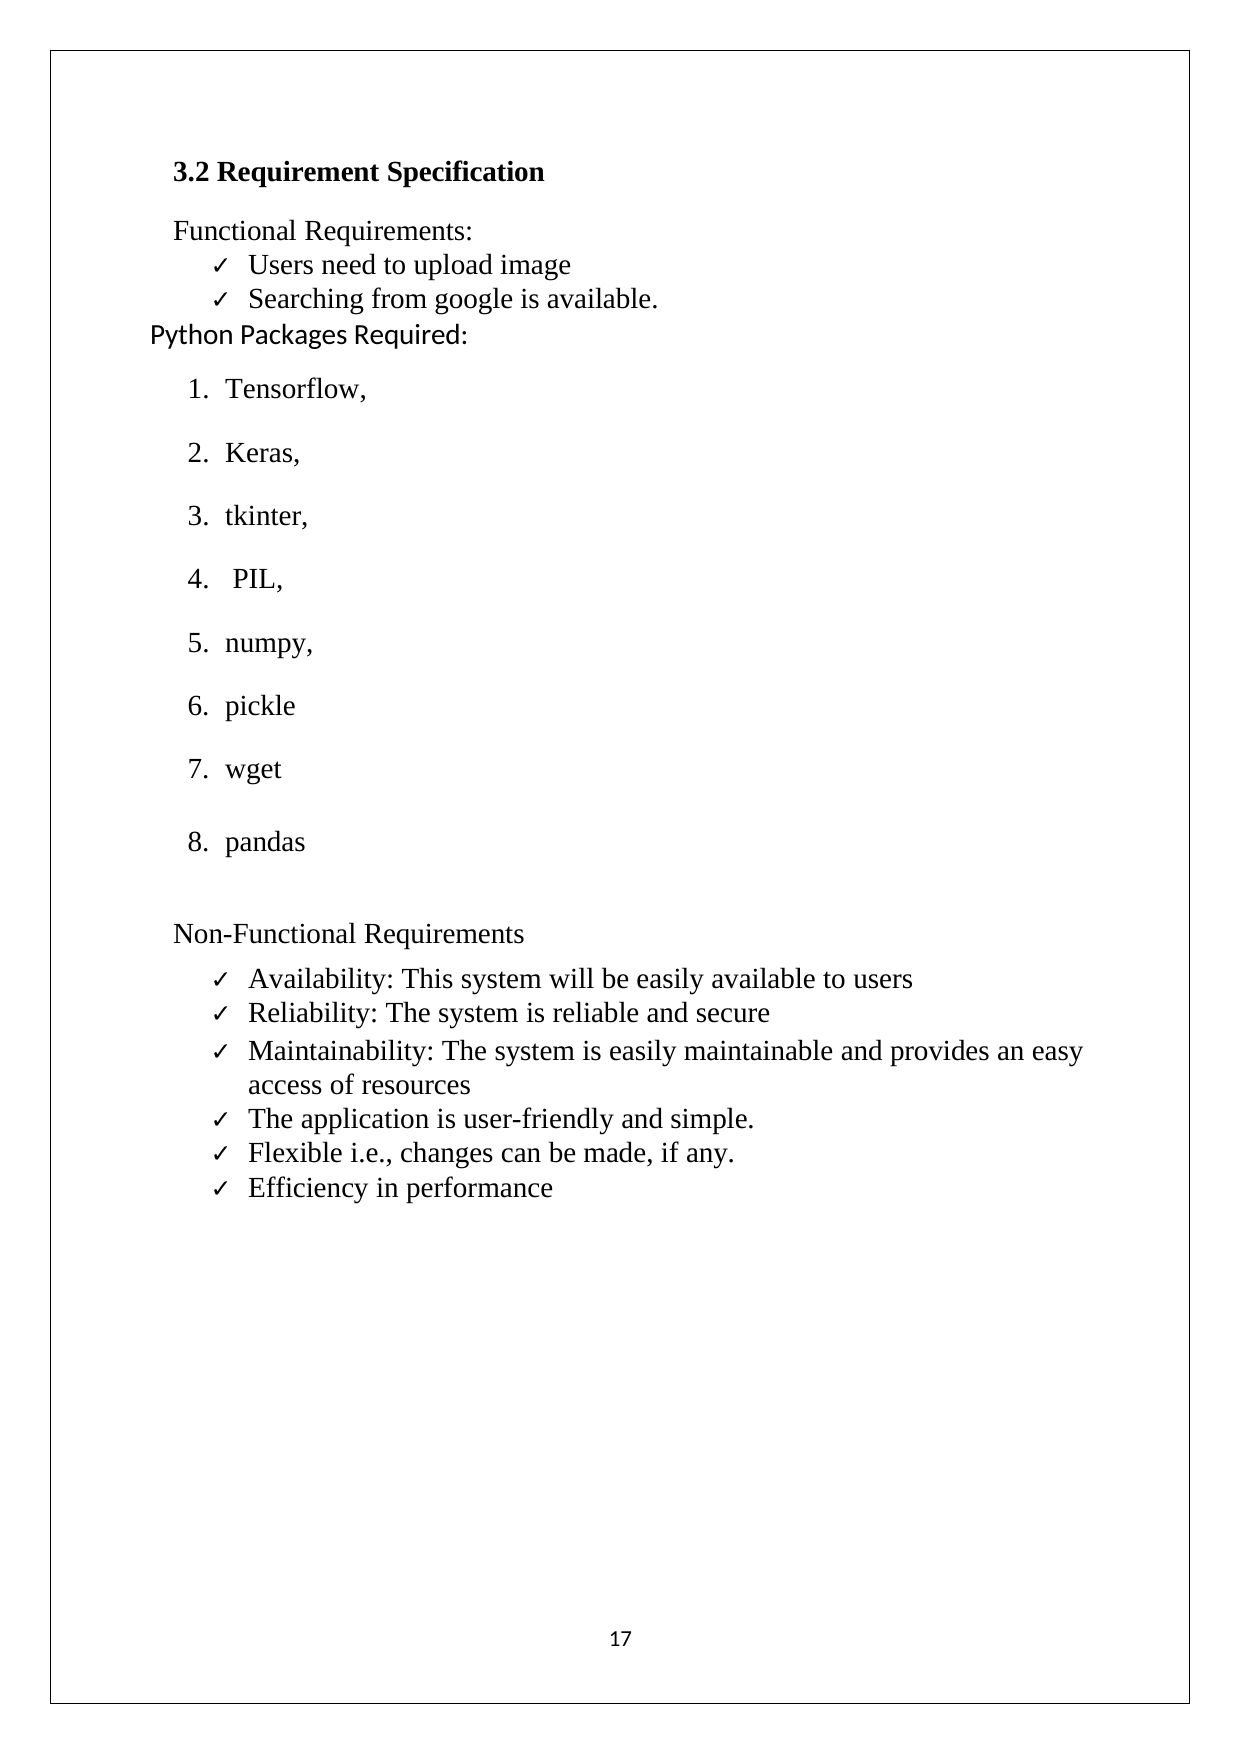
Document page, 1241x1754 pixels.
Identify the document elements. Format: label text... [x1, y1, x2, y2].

list wget [187, 751, 1090, 784]
list PIL, [187, 562, 555, 595]
list Efficiency in performance [210, 1170, 1090, 1205]
list Reliability: The system is reliable and secure [210, 996, 1090, 1030]
list Availability: This system will be easily available to users [210, 961, 1090, 996]
subtitle Functional Requirements: [173, 213, 1090, 247]
list Users need to upload image [210, 247, 1090, 282]
list Flexible i.e., changes can be made, if any. [210, 1136, 1090, 1170]
text Python Packages Required: [150, 316, 1090, 352]
list numpy, [187, 625, 555, 659]
list Tensorflow, [187, 371, 555, 405]
list The application is user-friendly and simple. [210, 1101, 1090, 1136]
list pandas [187, 823, 1090, 859]
subtitle Non-Functional Requirements [173, 916, 1090, 949]
list Maintainability: The system is easily maintainable and provides an easy access of resources [210, 1033, 1090, 1101]
list Searching from google is available. [210, 282, 1090, 316]
subtitle Requirement Specification [173, 154, 1090, 188]
list tkinter, [187, 498, 555, 532]
list Keras, [187, 435, 555, 468]
list pickle [187, 688, 555, 722]
